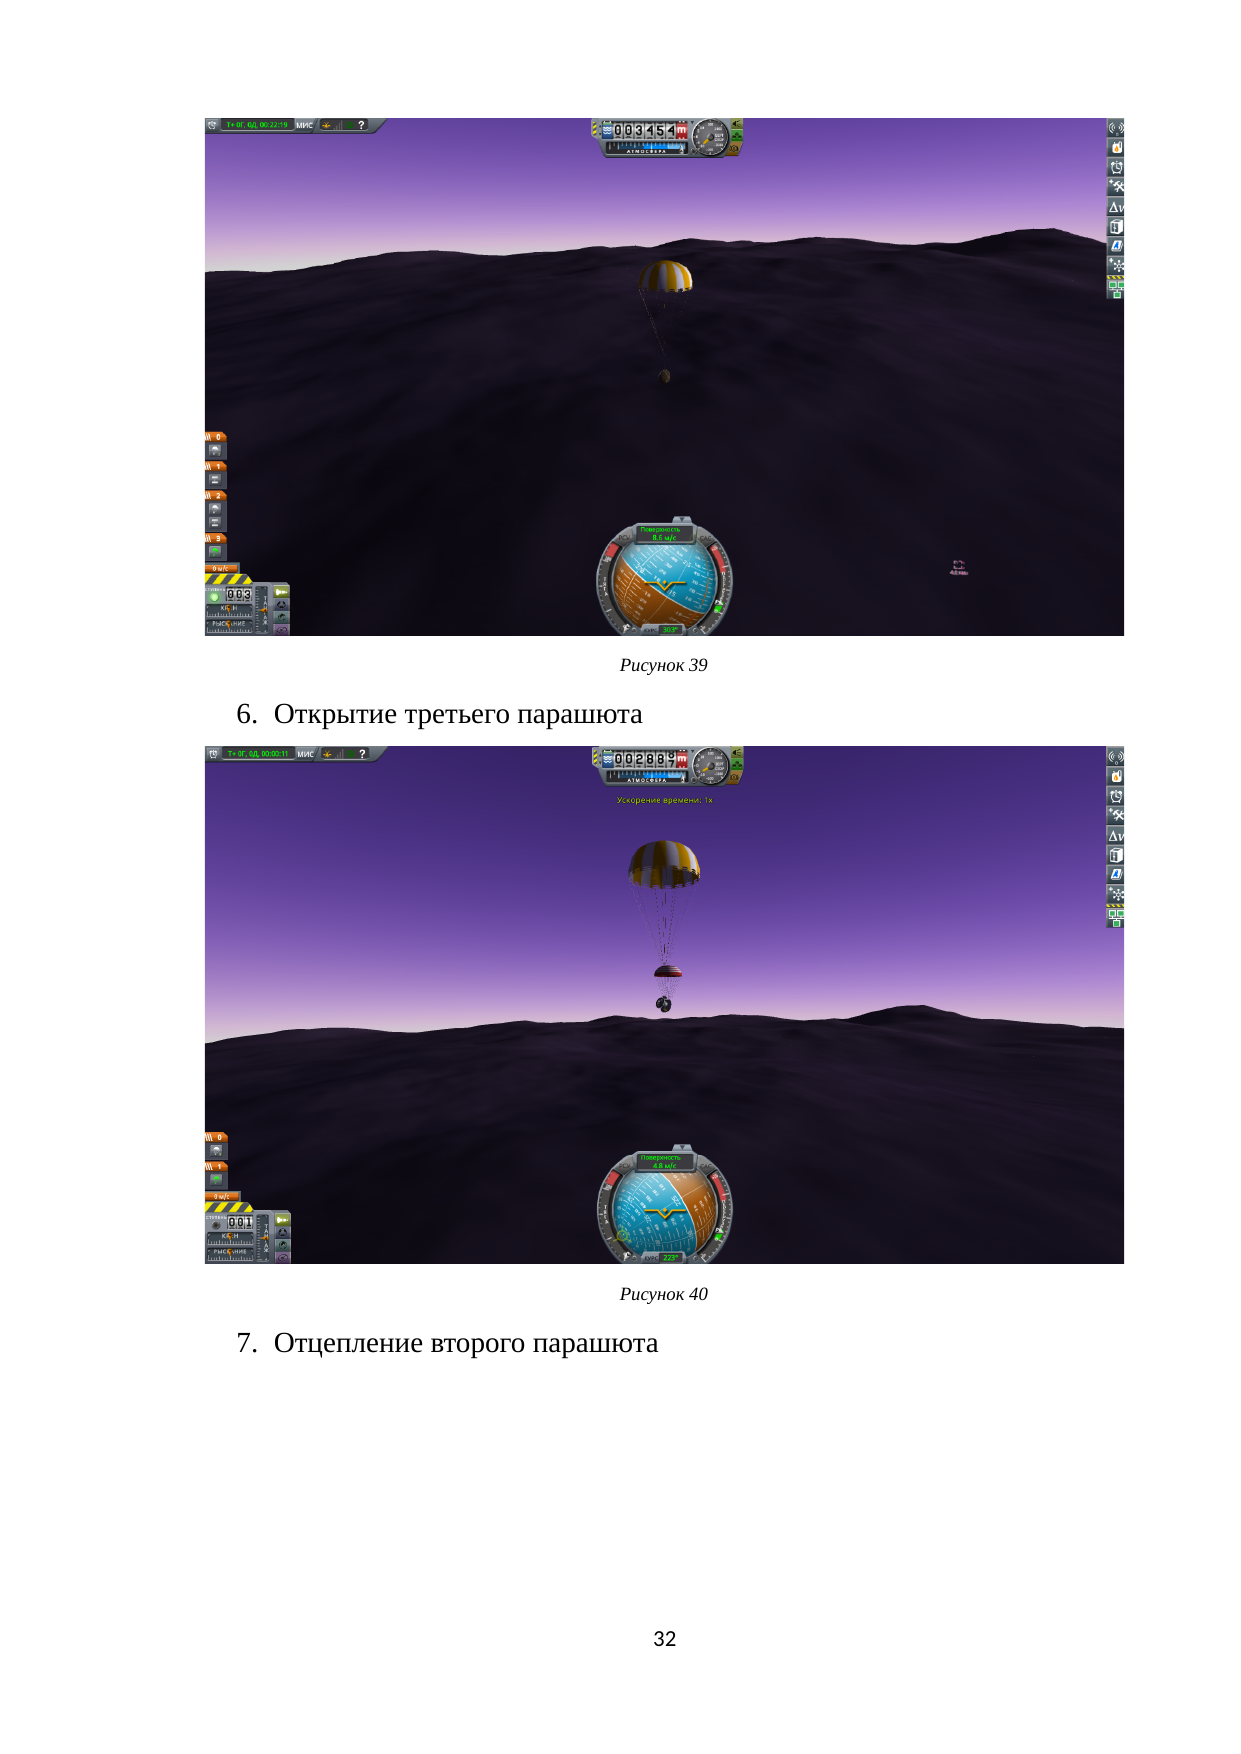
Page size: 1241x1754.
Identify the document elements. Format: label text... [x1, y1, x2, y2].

list Отцепление второго парашюта [236, 1325, 1152, 1358]
text Рисунок 39 [177, 654, 1152, 676]
list Открытие третьего парашюта [236, 696, 1152, 730]
picture [204, 118, 1125, 636]
picture [204, 746, 1125, 1264]
text Рисунок 40 [177, 1283, 1152, 1304]
